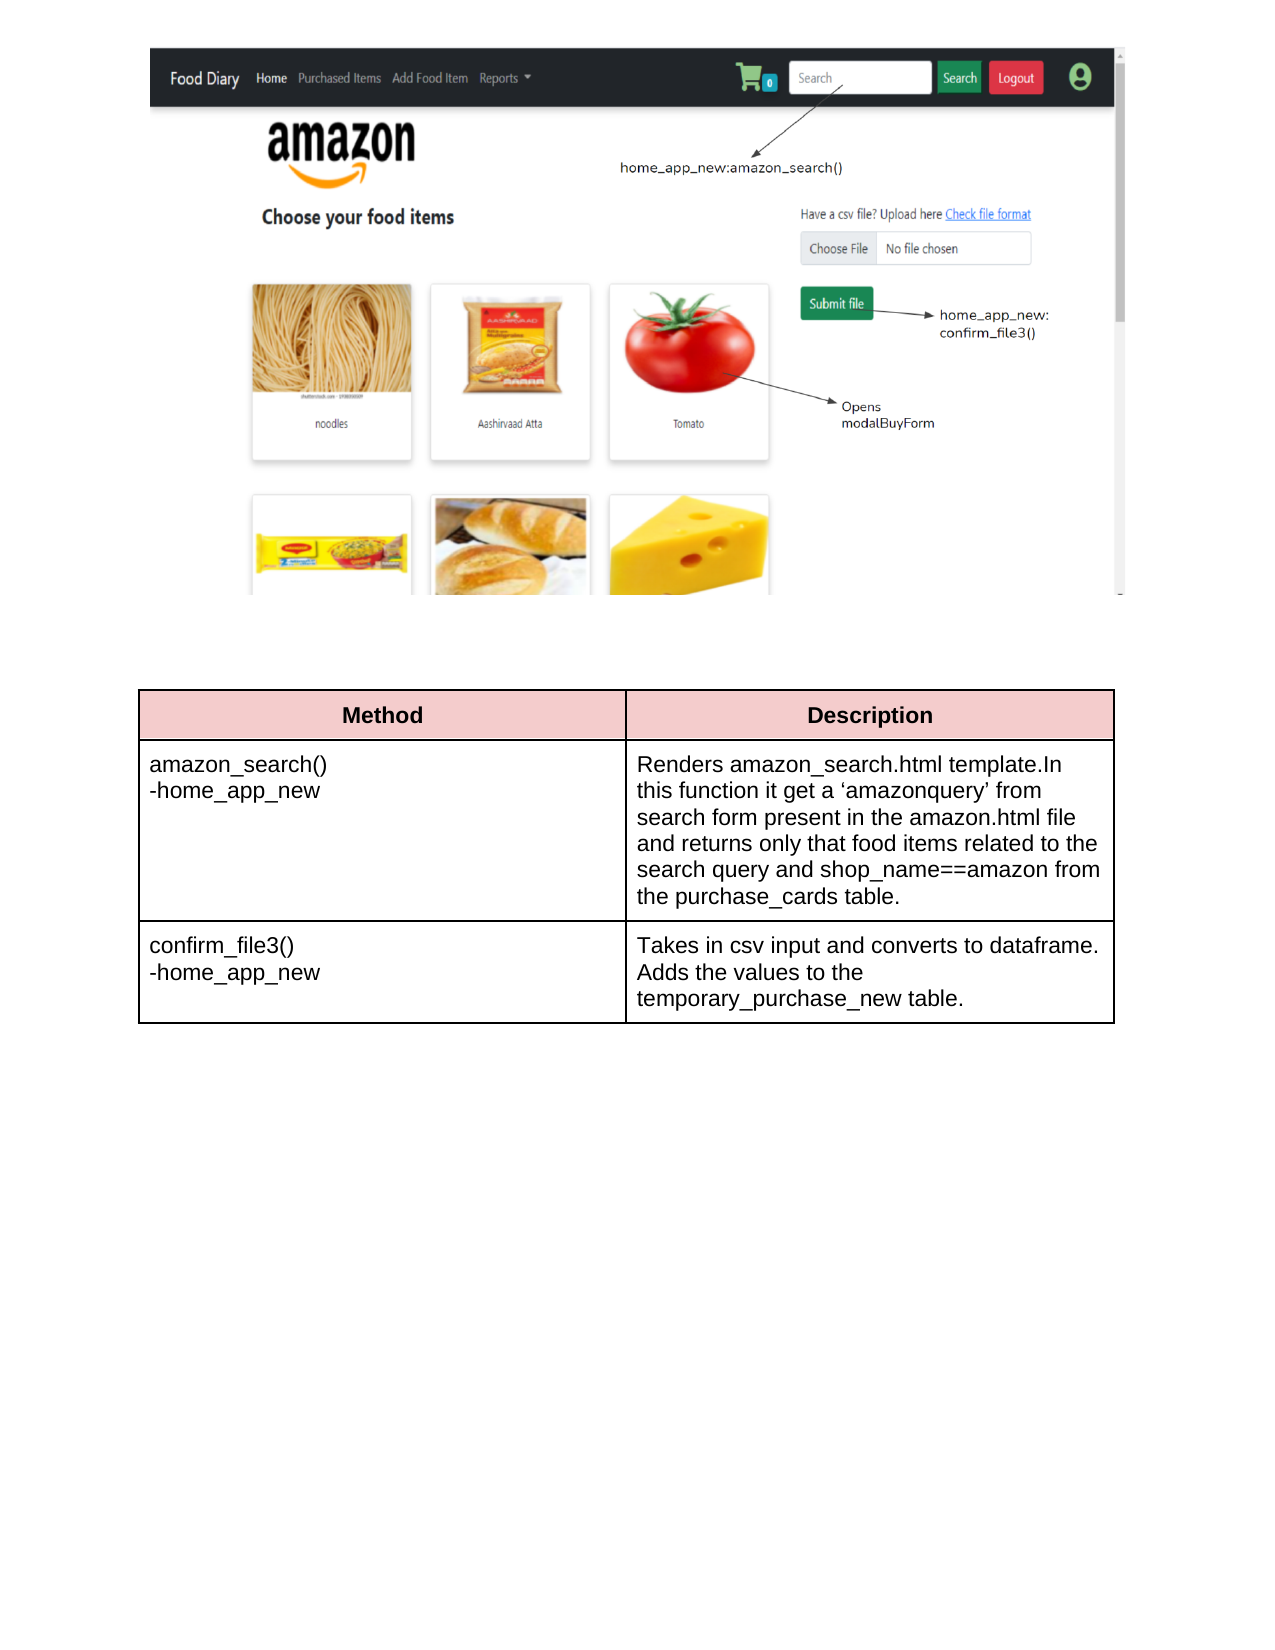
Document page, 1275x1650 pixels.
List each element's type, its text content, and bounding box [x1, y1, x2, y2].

picture [150, 46, 1125, 595]
table_header Description [627, 691, 1113, 738]
table_cell amazon_search() -home_app_new [140, 741, 625, 919]
table_header Method [140, 691, 625, 738]
table_cell confirm_file3() -home_app_new [140, 922, 625, 1022]
table_cell Renders amazon_search.html template.In this function it get a ‘amazonquery’ from search form present in the amazon.html file and returns only that food items related to the search query and shop_name==amazon from the purchase_cards table. [627, 741, 1113, 919]
table_cell Takes in csv input and converts to dataframe. Adds the values to the temporary_purchase_new table. [627, 922, 1113, 1022]
